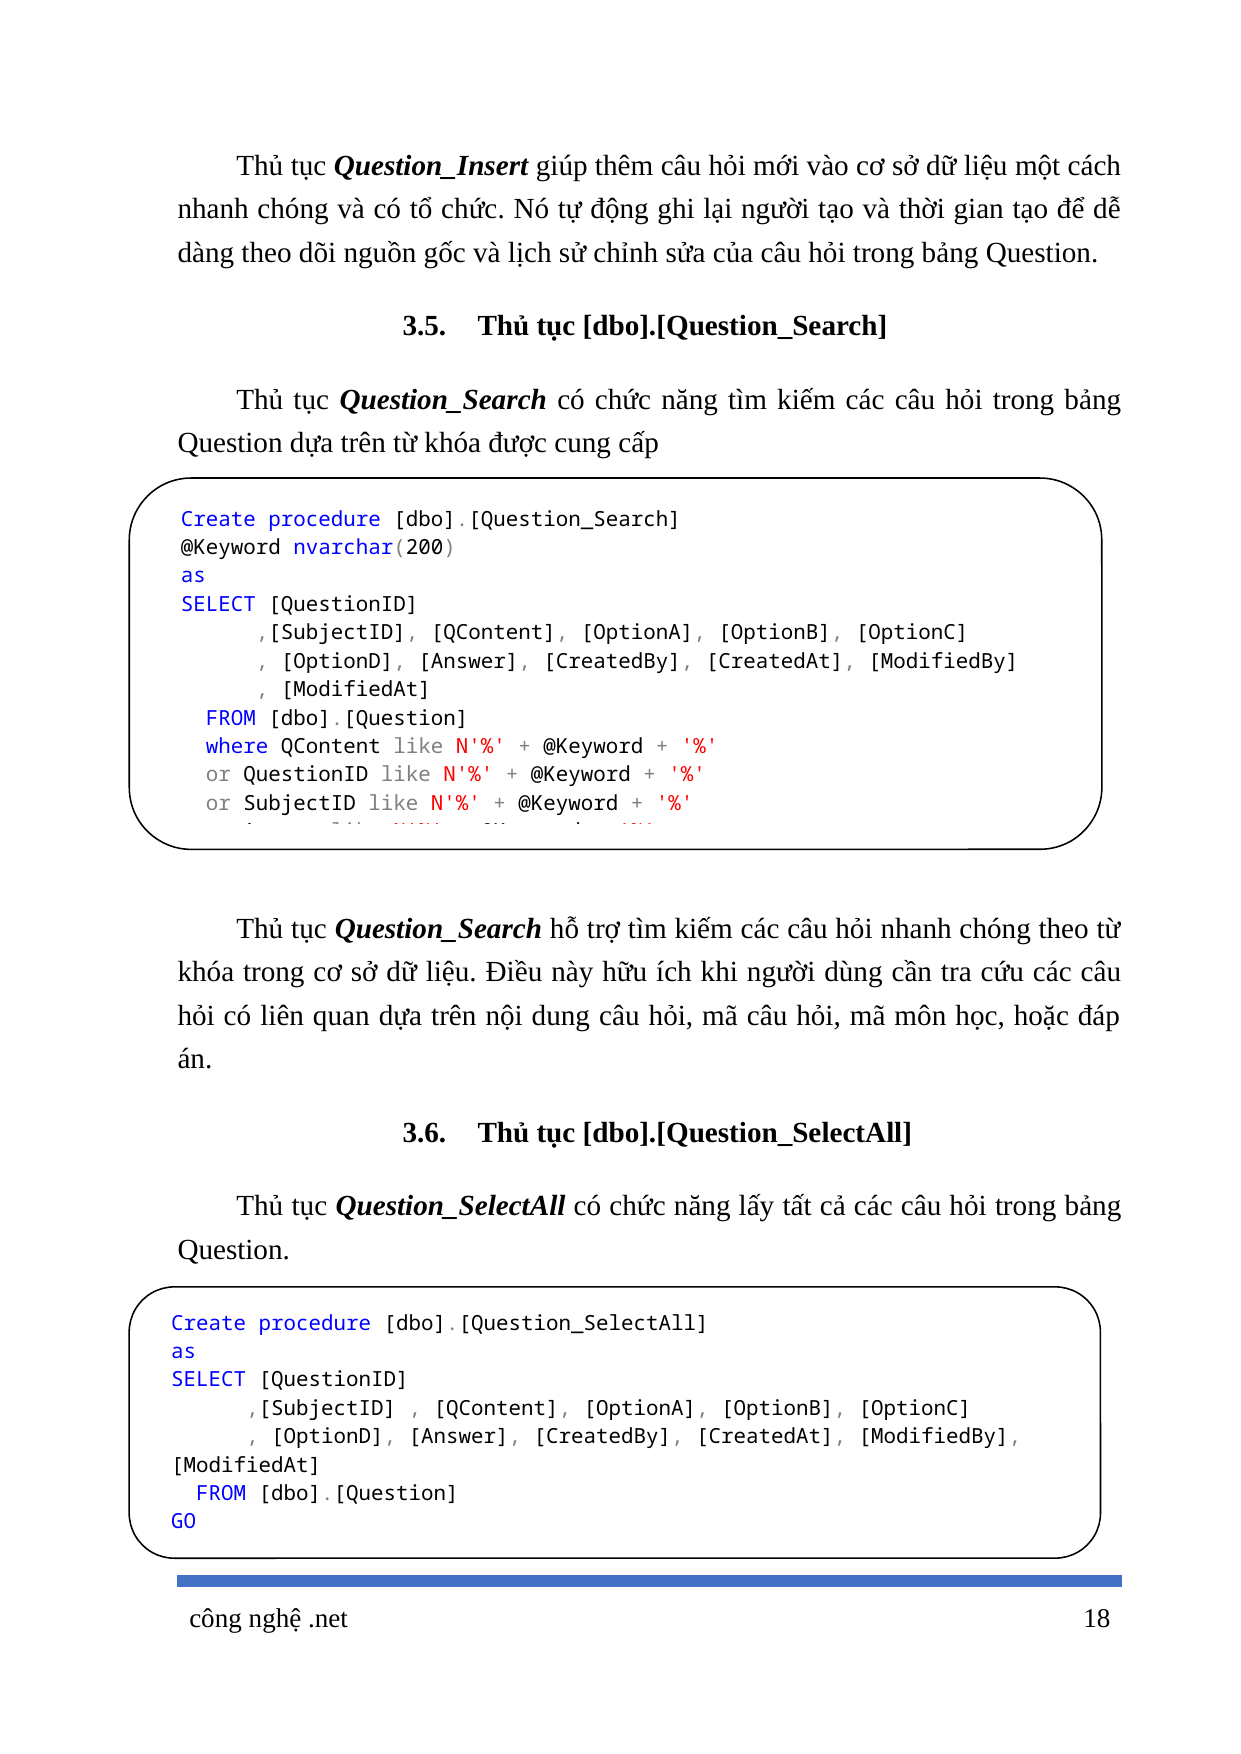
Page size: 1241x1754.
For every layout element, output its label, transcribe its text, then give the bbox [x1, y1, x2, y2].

text Thủ tục [dbo].[Question_Search] [402, 308, 1122, 342]
text Thủ tục Question_Search có chức năng tìm kiếm các câu hỏi trong bảng Question dựa trên từ khóa được cung cấp [177, 382, 1122, 459]
text Thủ tục [dbo].[Question_SelectAll] [402, 1115, 1122, 1148]
text Thủ tục Question_Insert giúp thêm câu hỏi mới vào cơ sở dữ liệu một cách nhanh chóng và có tổ chức. Nó tự động ghi lại người tạo và thời gian tạo để dễ dàng theo dõi nguồn gốc và lịch sử chỉnh sửa của câu hỏi trong bảng Question. [177, 148, 1122, 268]
text Thủ tục Question_Search hỗ trợ tìm kiếm các câu hỏi nhanh chóng theo từ khóa trong cơ sở dữ liệu. Điều này hữu ích khi người dùng cần tra cứu các câu hỏi có liên quan dựa trên nội dung câu hỏi, mã câu hỏi, mã môn học, hoặc đáp án. [177, 499, 1122, 1075]
text Thủ tục Question_SelectAll có chức năng lấy tất cả các câu hỏi trong bảng Question. [177, 1188, 1122, 1266]
